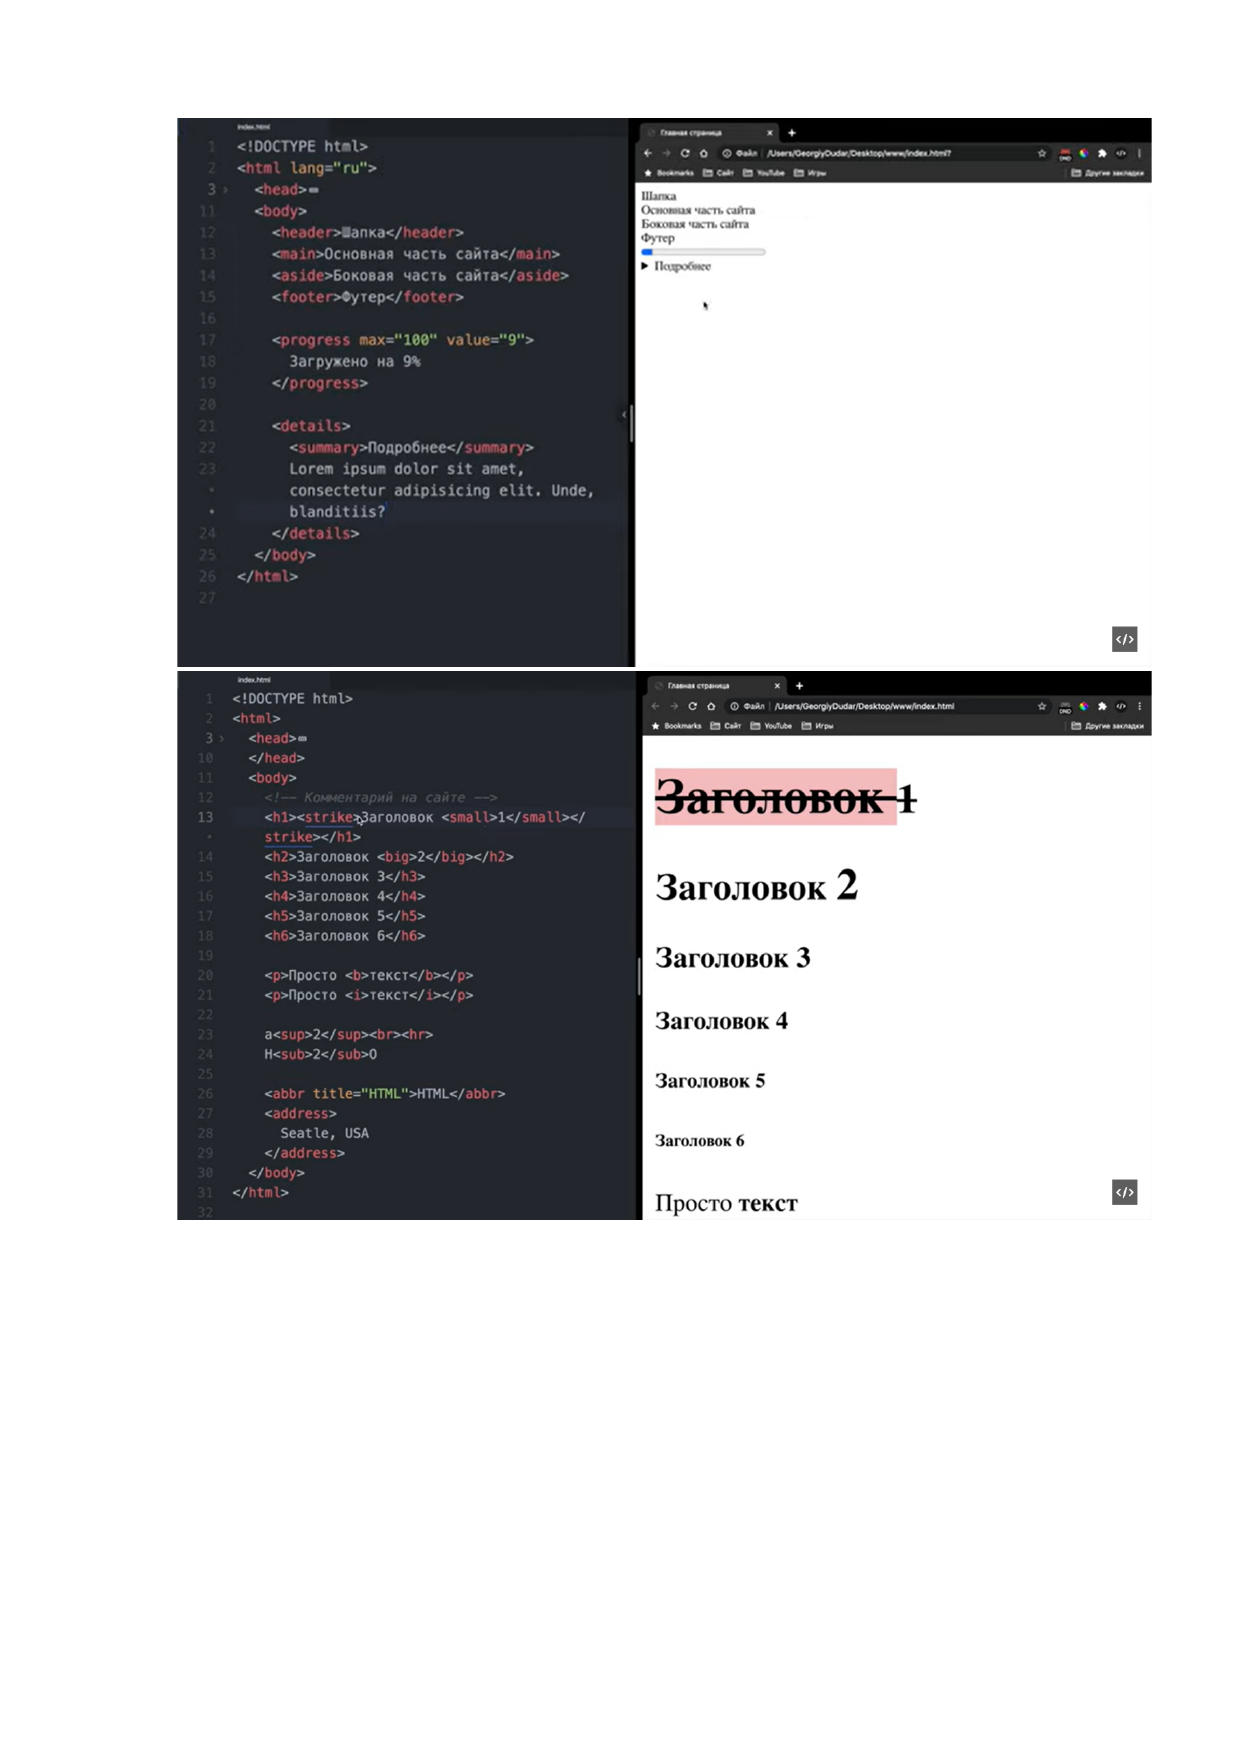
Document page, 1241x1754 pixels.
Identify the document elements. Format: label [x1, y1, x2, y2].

picture [177, 671, 1152, 1220]
picture [177, 118, 1152, 667]
